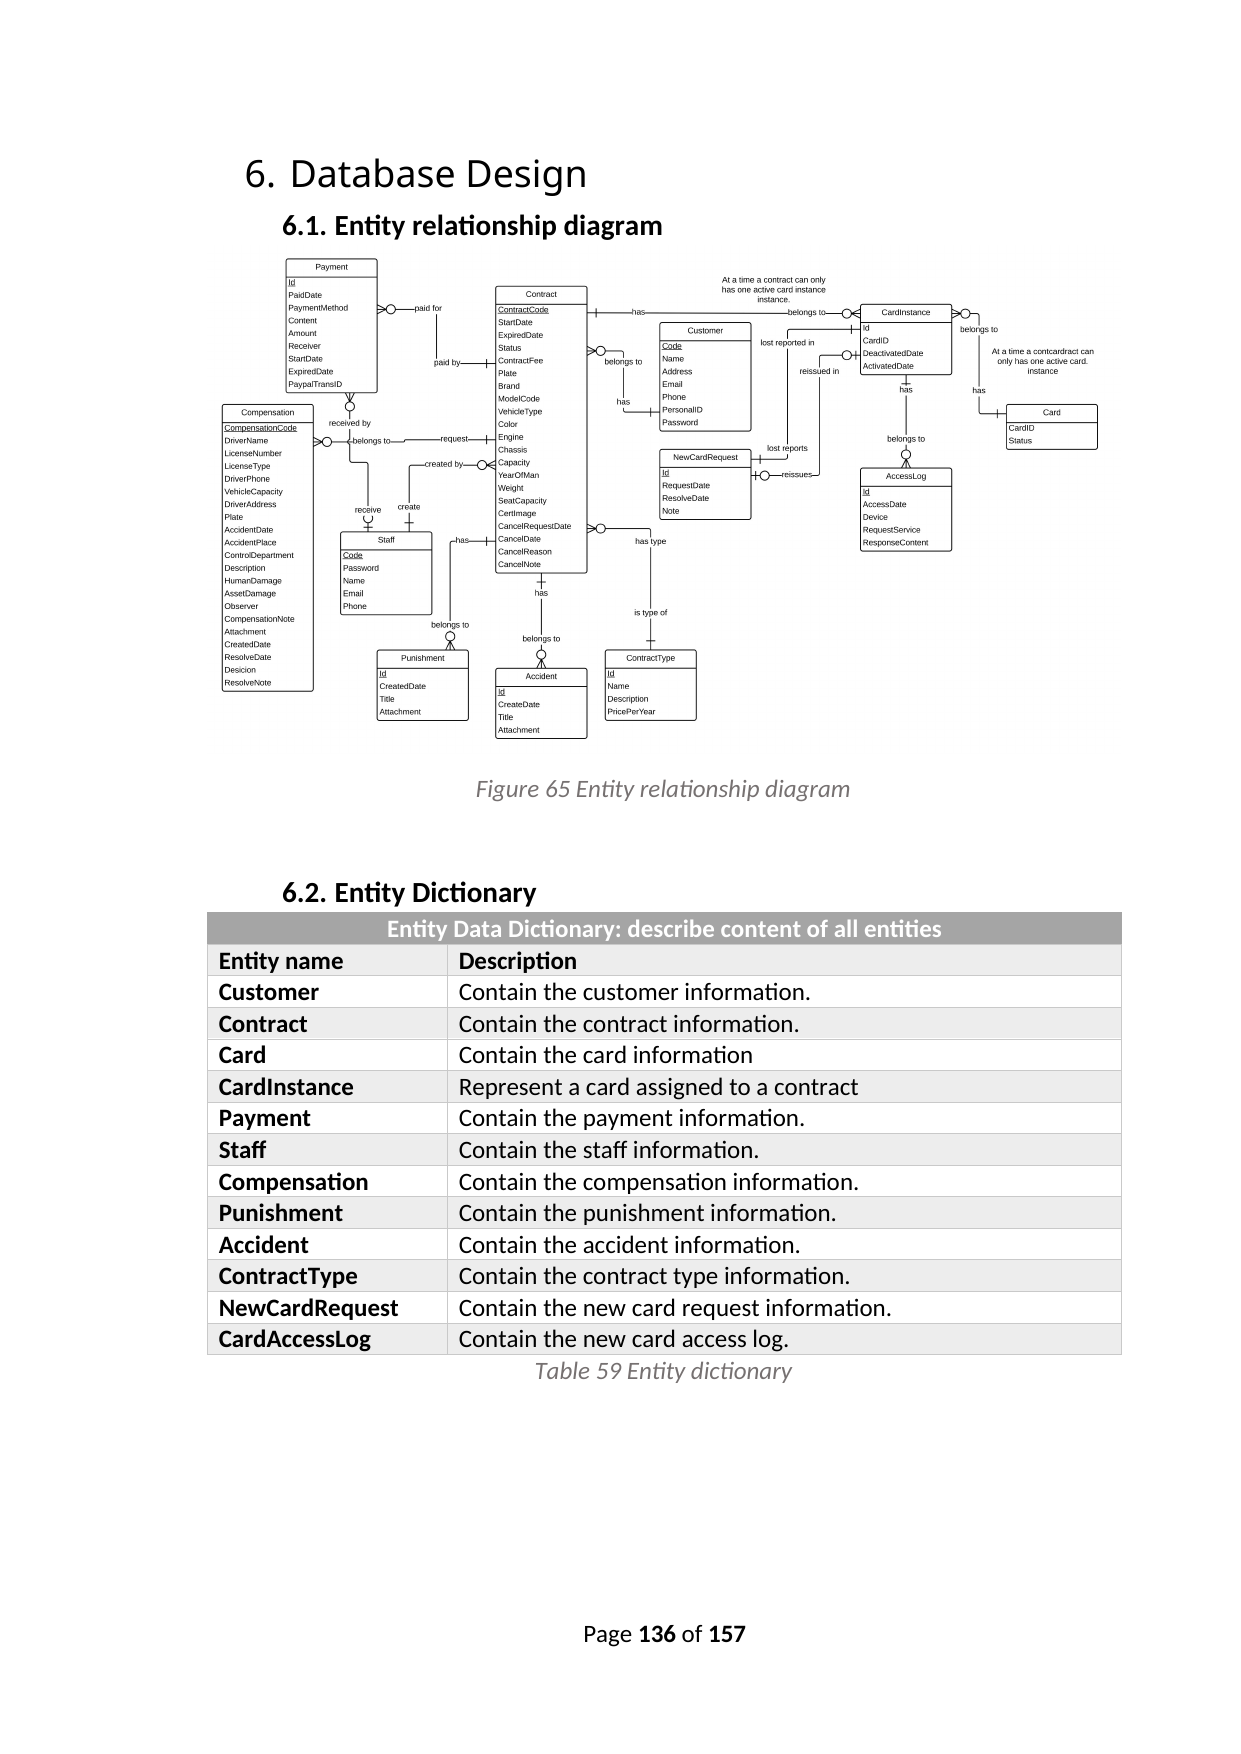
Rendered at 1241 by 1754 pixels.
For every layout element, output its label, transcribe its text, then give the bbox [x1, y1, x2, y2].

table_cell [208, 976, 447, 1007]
subtitle Entity relationship diagram [282, 207, 1122, 243]
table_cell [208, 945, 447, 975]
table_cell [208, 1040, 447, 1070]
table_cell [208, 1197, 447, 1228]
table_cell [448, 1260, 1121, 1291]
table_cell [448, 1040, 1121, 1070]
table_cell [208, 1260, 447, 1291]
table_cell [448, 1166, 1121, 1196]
text Table 59 Entity dictionary [207, 1355, 1122, 1386]
picture [206, 245, 1122, 754]
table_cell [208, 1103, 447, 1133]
subtitle Entity Dictionary [282, 874, 1122, 909]
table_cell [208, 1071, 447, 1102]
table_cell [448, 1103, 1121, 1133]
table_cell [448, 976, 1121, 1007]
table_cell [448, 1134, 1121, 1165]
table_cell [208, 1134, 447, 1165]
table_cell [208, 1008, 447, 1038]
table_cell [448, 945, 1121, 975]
subtitle Database Design [244, 148, 1122, 199]
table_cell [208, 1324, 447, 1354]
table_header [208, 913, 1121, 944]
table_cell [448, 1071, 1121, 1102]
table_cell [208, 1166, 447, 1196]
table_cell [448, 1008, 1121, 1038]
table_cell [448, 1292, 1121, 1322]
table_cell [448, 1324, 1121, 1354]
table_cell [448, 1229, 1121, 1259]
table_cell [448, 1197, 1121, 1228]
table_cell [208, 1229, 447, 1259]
text Figure Entity relationship diagram [207, 773, 1122, 803]
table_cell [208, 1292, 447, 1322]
